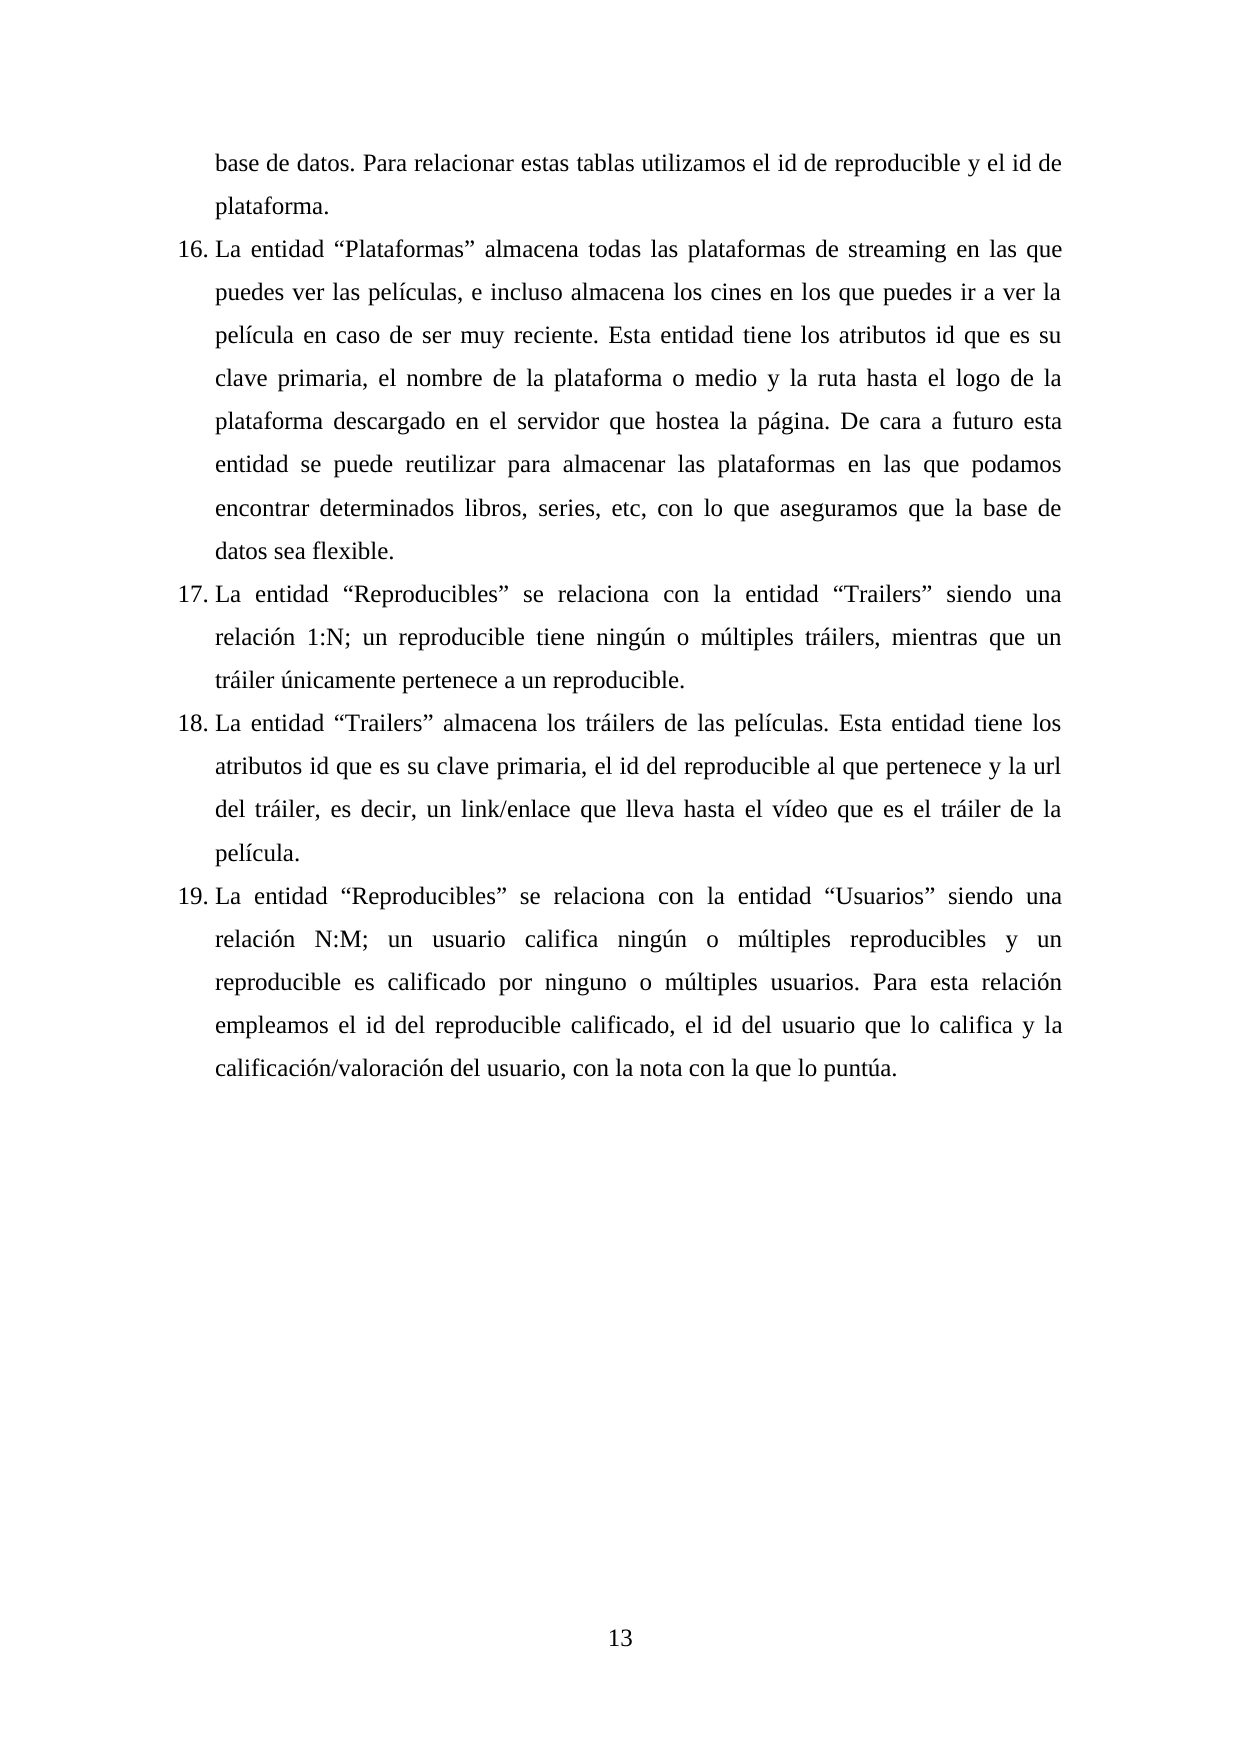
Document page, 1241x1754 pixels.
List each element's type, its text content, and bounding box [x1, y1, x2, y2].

list La entidad “Reproducibles” se relaciona con la entidad “Usuarios” siendo una relación N:M; un usuario califica ningún o múltiples reproducibles y un reproducible es calificado por ninguno o múltiples usuarios. Para esta relación empleamos el id del reproducible calificado, el id del usuario que lo califica y la calificación/valoración del usuario, con la nota con la que lo puntúa. [177, 881, 1063, 1082]
list La entidad “Reproducibles” se relaciona con la entidad “Trailers” siendo una relación 1:N; un reproducible tiene ningún o múltiples tráilers, mientras que un tráiler únicamente pertenece a un reproducible. [177, 579, 1063, 694]
list La entidad “Trailers” almacena los tráilers de las películas. Esta entidad tiene los atributos id que es su clave primaria, el id del reproducible al que pertenece y la url del tráiler, es decir, un link/enlace que lleva hasta el vídeo que es el tráiler de la película. [177, 708, 1063, 866]
list La entidad “Plataformas” almacena todas las plataformas de streaming en las que puedes ver las películas, e incluso almacena los cines en los que puedes ir a ver la película en caso de ser muy reciente. Esta entidad tiene los atributos id que es su clave primaria, el nombre de la plataforma o medio y la ruta hasta el logo de la plataforma descargado en el servidor que hostea la página. De cara a futuro esta entidad se puede reutilizar para almacenar las plataformas en las que podamos encontrar determinados libros, series, etc, con lo que aseguramos que la base de datos sea flexible. [177, 234, 1063, 564]
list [177, 148, 1063, 219]
